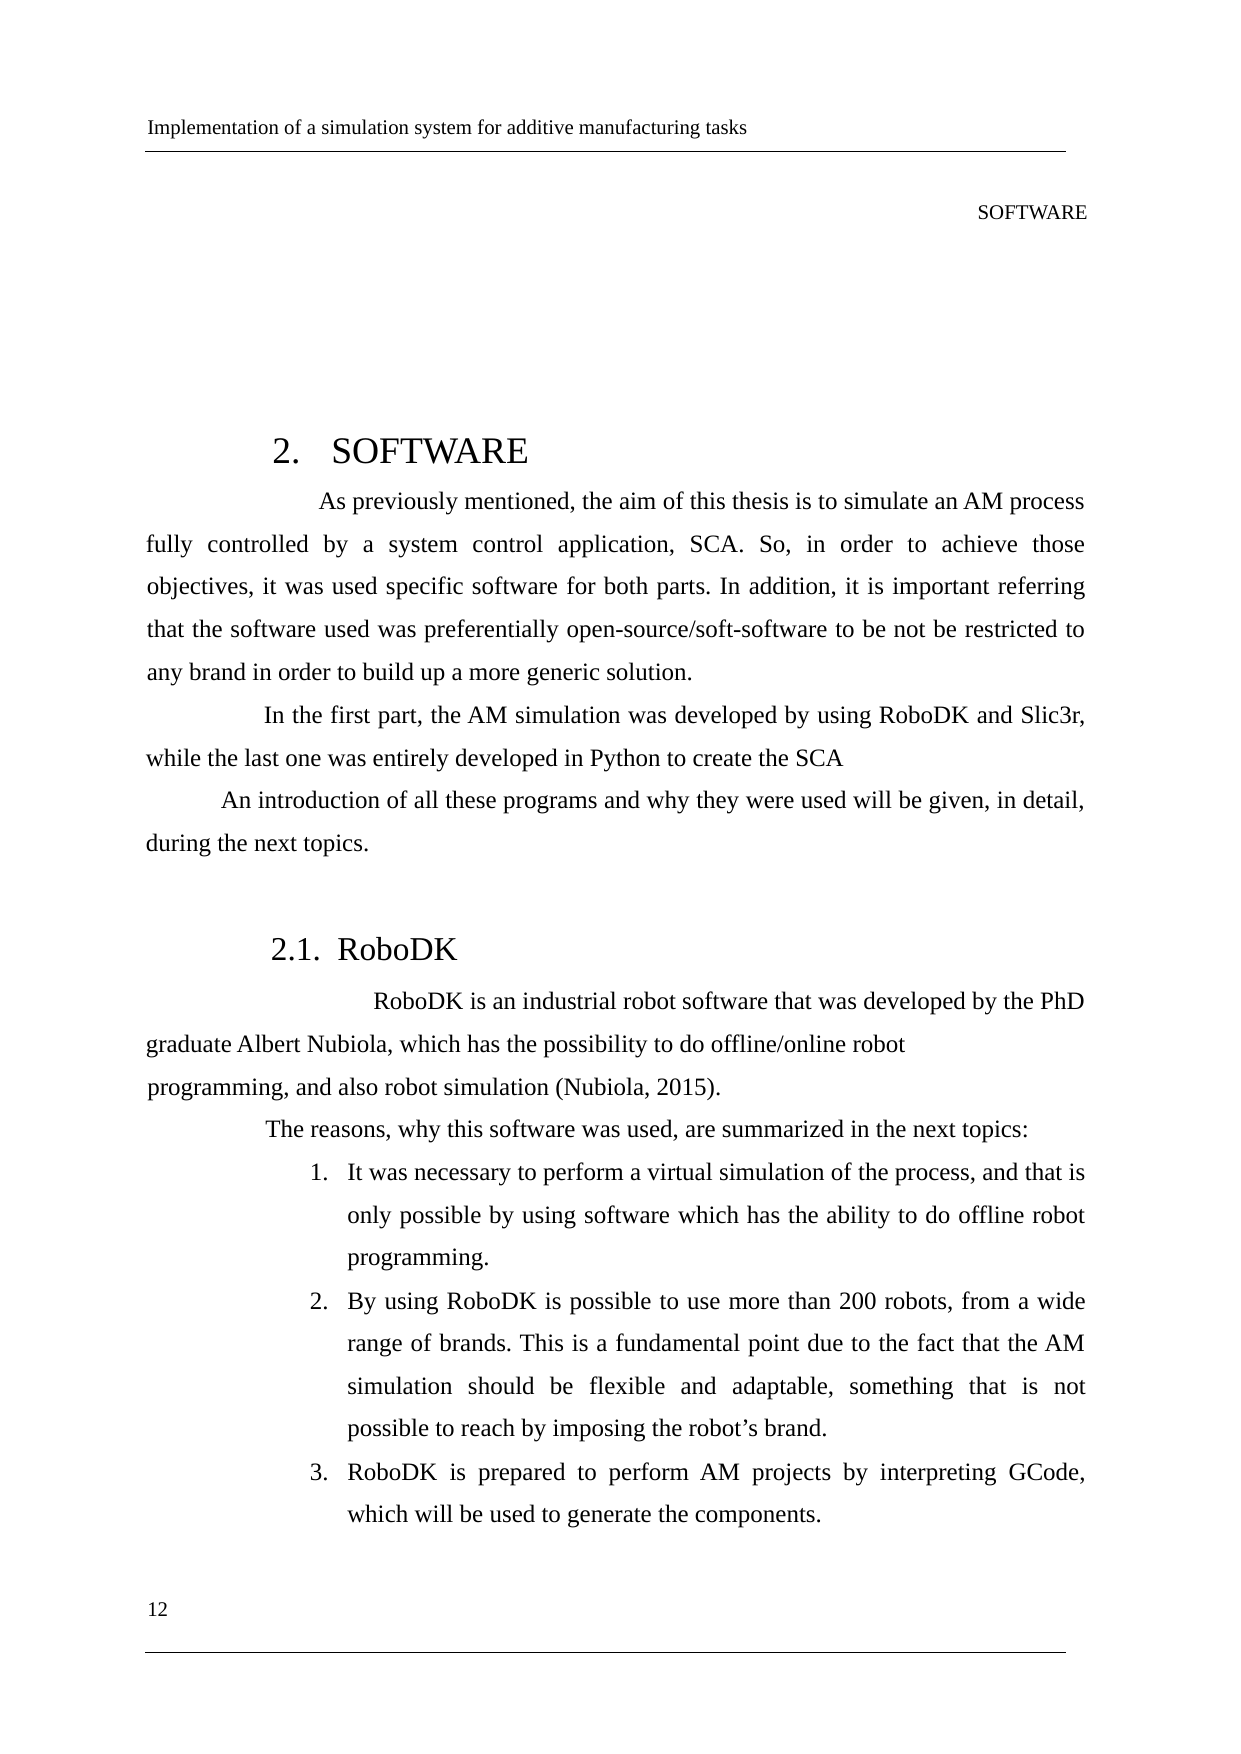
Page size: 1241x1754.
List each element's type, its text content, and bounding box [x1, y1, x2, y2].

text The reasons, why this software was used, are summarized in the next topics: [265, 1114, 1087, 1143]
text fully controlled by a system control application, SCA. So, in order to achieve those objectives, it was used specific software for both parts. In addition, it is important referring that the software used was preferentially open-source/soft-software to be not be restricted to any brand in order to build up a more generic solution. [146, 529, 1087, 686]
text SOFTWARE [147, 200, 1087, 224]
text In the first part, the AM simulation was developed by using RoboDK and Slic3r, while the last one was entirely developed in Python to create the SCA [146, 700, 1087, 771]
text As previously mentioned, the aim of this thesis is to simulate an AM process [147, 486, 1085, 514]
list It was necessary to perform a virtual simulation of the process, and that is only possible by using software which has the ability to do offline robot programming. [309, 1157, 1087, 1271]
list By using RoboDK is possible to use more than 200 robots, from a wide range of brands. This is a fundamental point due to the fact that the AM simulation should be flexible and adaptable, something that is not possible to reach by imposing the robot’s brand. [309, 1286, 1087, 1442]
text programming, and also robot simulation (Nubiola, 2015). [147, 1072, 1092, 1101]
subtitle SOFTWARE [272, 428, 1025, 472]
subtitle RoboDK [271, 930, 1025, 968]
text RoboDK is an industrial robot software that was developed by the PhD [147, 986, 1085, 1015]
list RoboDK is prepared to perform AM projects by interpreting GCode, which will be used to generate the components. [309, 1457, 1087, 1528]
text graduate Albert Nubiola, which has the possibility to do offline/online robot [146, 1029, 1087, 1058]
text An introduction of all these programs and why they were used will be given, in detail, during the next topics. [146, 786, 1087, 857]
